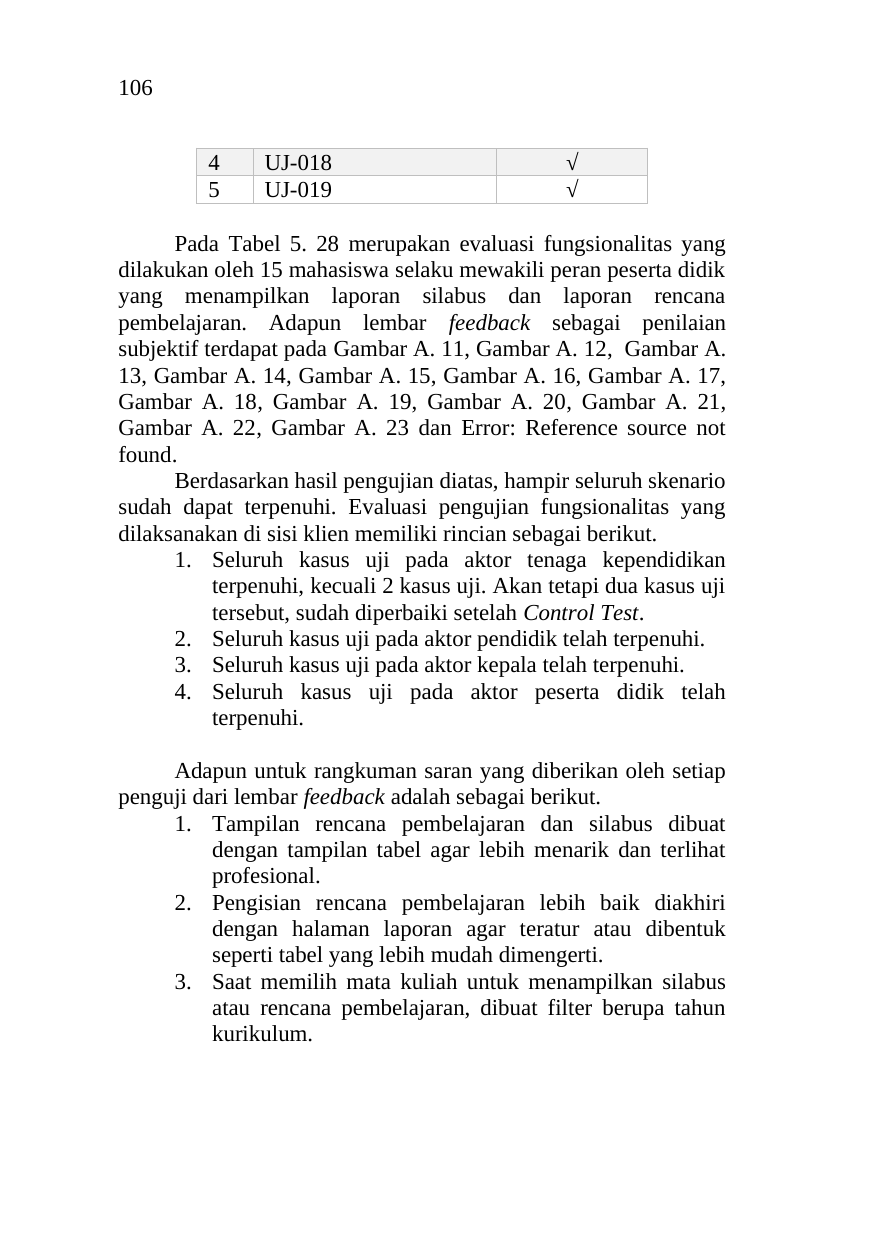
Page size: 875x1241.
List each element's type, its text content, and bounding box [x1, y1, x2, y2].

table_cell 4 [197, 149, 253, 175]
list Saat memilih mata kuliah untuk menampilkan silabus atau rencana pembelajaran, dibuat filter berupa tahun kurikulum. [174, 968, 726, 1047]
list Seluruh kasus uji pada aktor peserta didik telah terpenuhi. [174, 678, 726, 731]
table_cell 5 [197, 176, 253, 202]
text Berdasarkan hasil pengujian diatas, hampir seluruh skenario sudah dapat terpenuhi. Evaluasi pengujian fungsionalitas yang dilaksanakan di sisi klien memiliki rincian sebagai berikut. [118, 467, 726, 546]
list Pengisian rencana pembelajaran lebih baik diakhiri dengan halaman laporan agar teratur atau dibentuk seperti tabel yang lebih mudah dimengerti. [174, 889, 726, 968]
table_cell UJ-019 [254, 176, 496, 202]
table_cell √ [497, 176, 647, 202]
table_cell UJ-018 [254, 149, 496, 175]
table_cell √ [497, 149, 647, 175]
list Seluruh kasus uji pada aktor pendidik telah terpenuhi. [174, 625, 726, 652]
list Seluruh kasus uji pada aktor kepala telah terpenuhi. [174, 652, 726, 678]
text Adapun untuk rangkuman saran yang diberikan oleh setiap penguji dari lembar feedback adalah sebagai berikut. [118, 757, 726, 810]
list Seluruh kasus uji pada aktor tenaga kependidikan terpenuhi, kecuali 2 kasus uji. Akan tetapi dua kasus uji tersebut, sudah diperbaiki setelah Control Test. [174, 546, 726, 625]
list Tampilan rencana pembelajaran dan silabus dibuat dengan tampilan tabel agar lebih menarik dan terlihat profesional. [174, 810, 726, 889]
